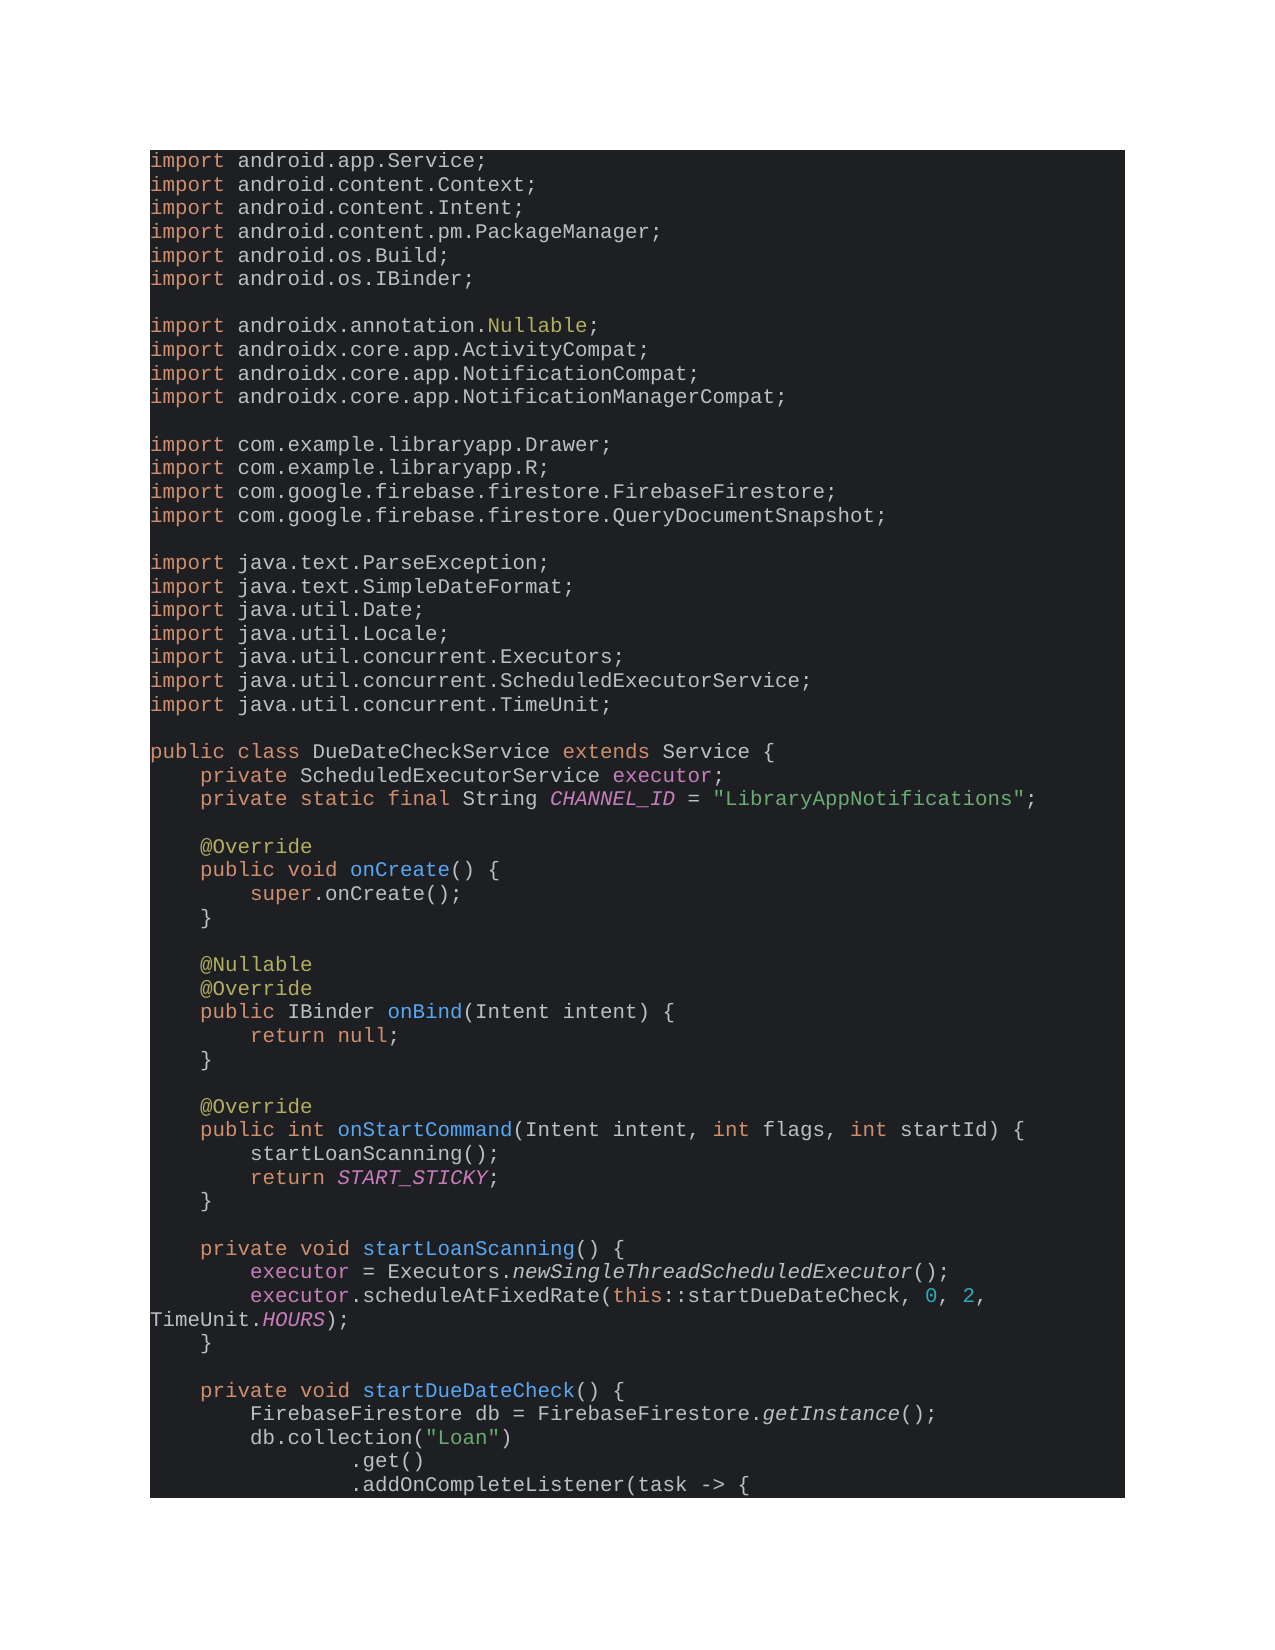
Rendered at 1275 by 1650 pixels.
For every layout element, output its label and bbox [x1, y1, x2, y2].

text [150, 150, 1125, 1498]
